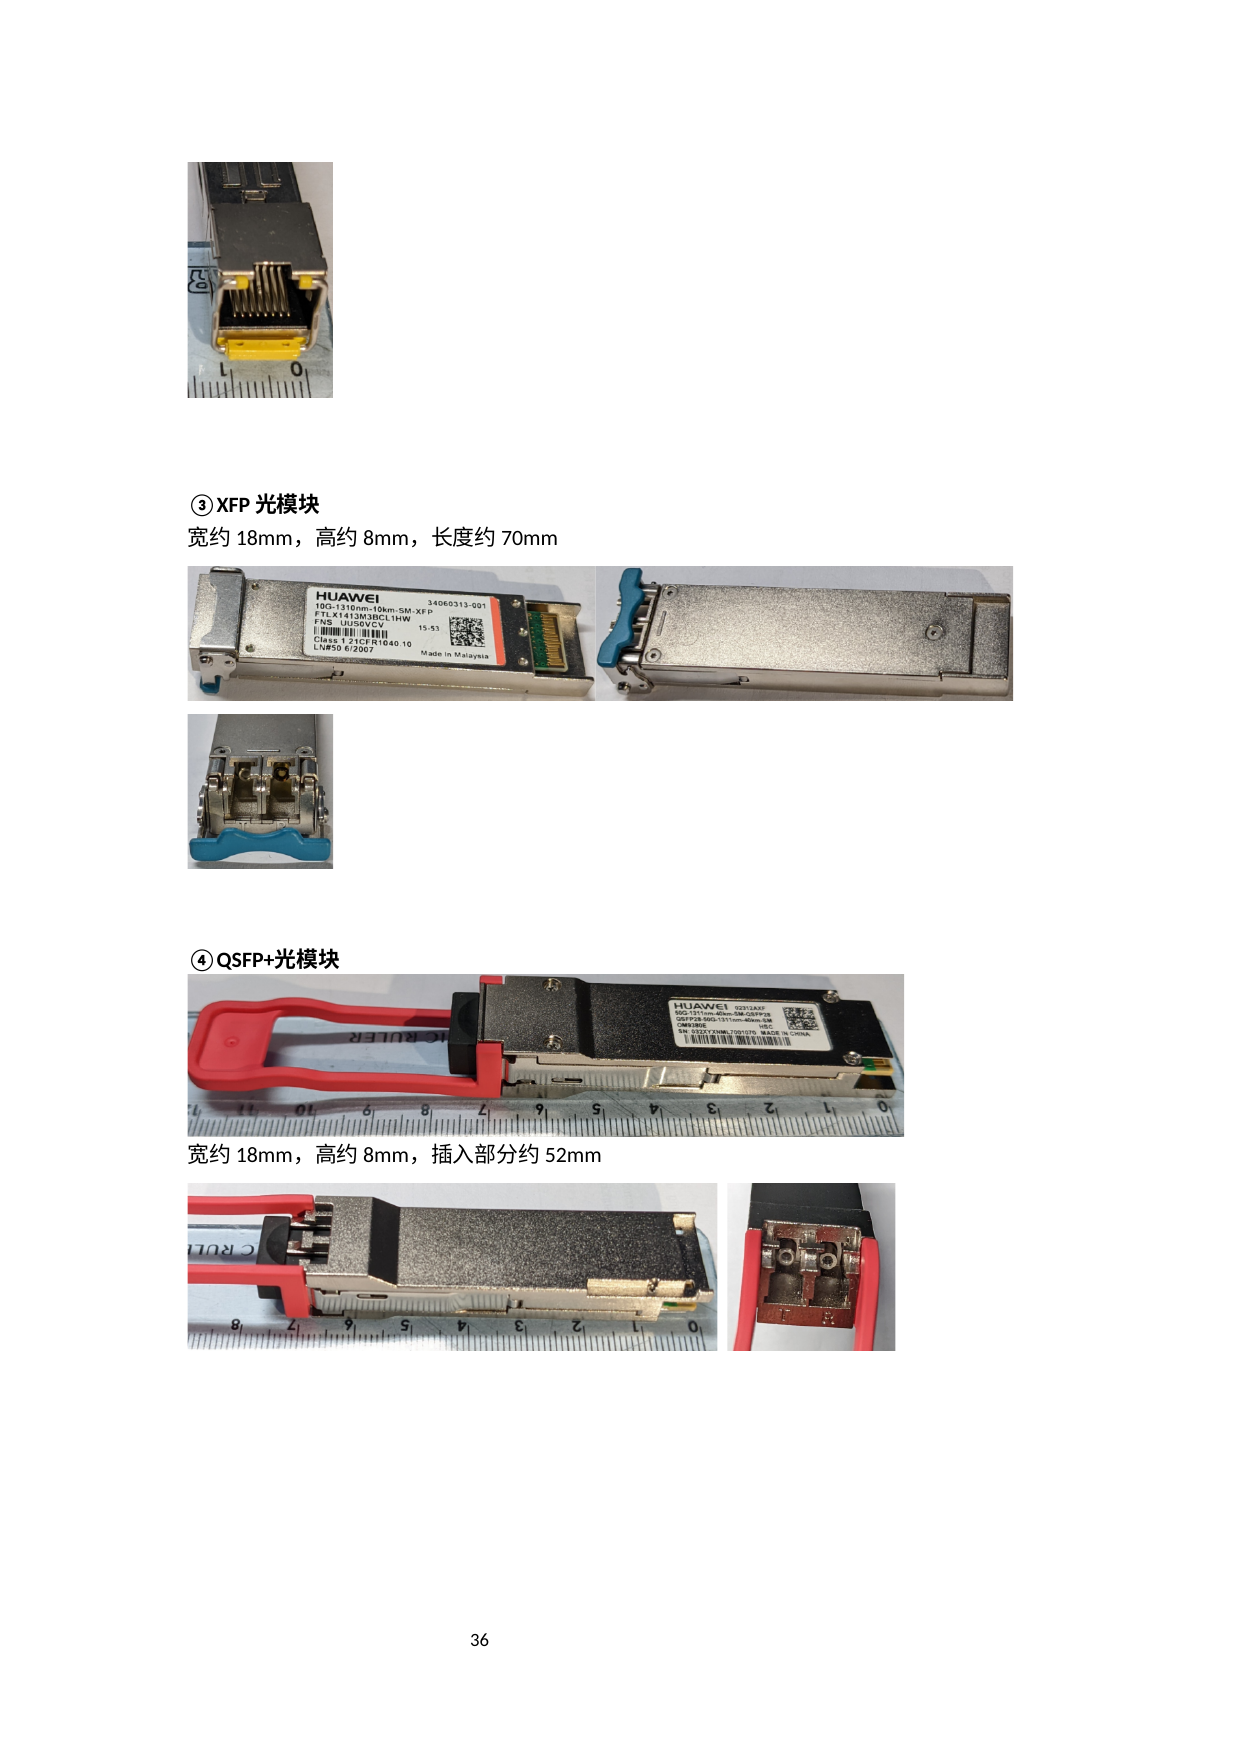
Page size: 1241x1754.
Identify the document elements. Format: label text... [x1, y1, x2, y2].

picture [187, 566, 1014, 701]
text 宽约18mm，高约8mm，插入部分约52mm [187, 1137, 1053, 1169]
picture [187, 974, 905, 1137]
picture [187, 714, 334, 869]
picture [187, 1183, 718, 1351]
text 宽约18mm，高约8mm，长度约70mm [187, 519, 1053, 552]
text ③XFP光模块 [187, 487, 1053, 519]
picture [727, 1183, 896, 1351]
picture [187, 162, 333, 398]
text ④QSFP+光模块 [187, 942, 1053, 974]
